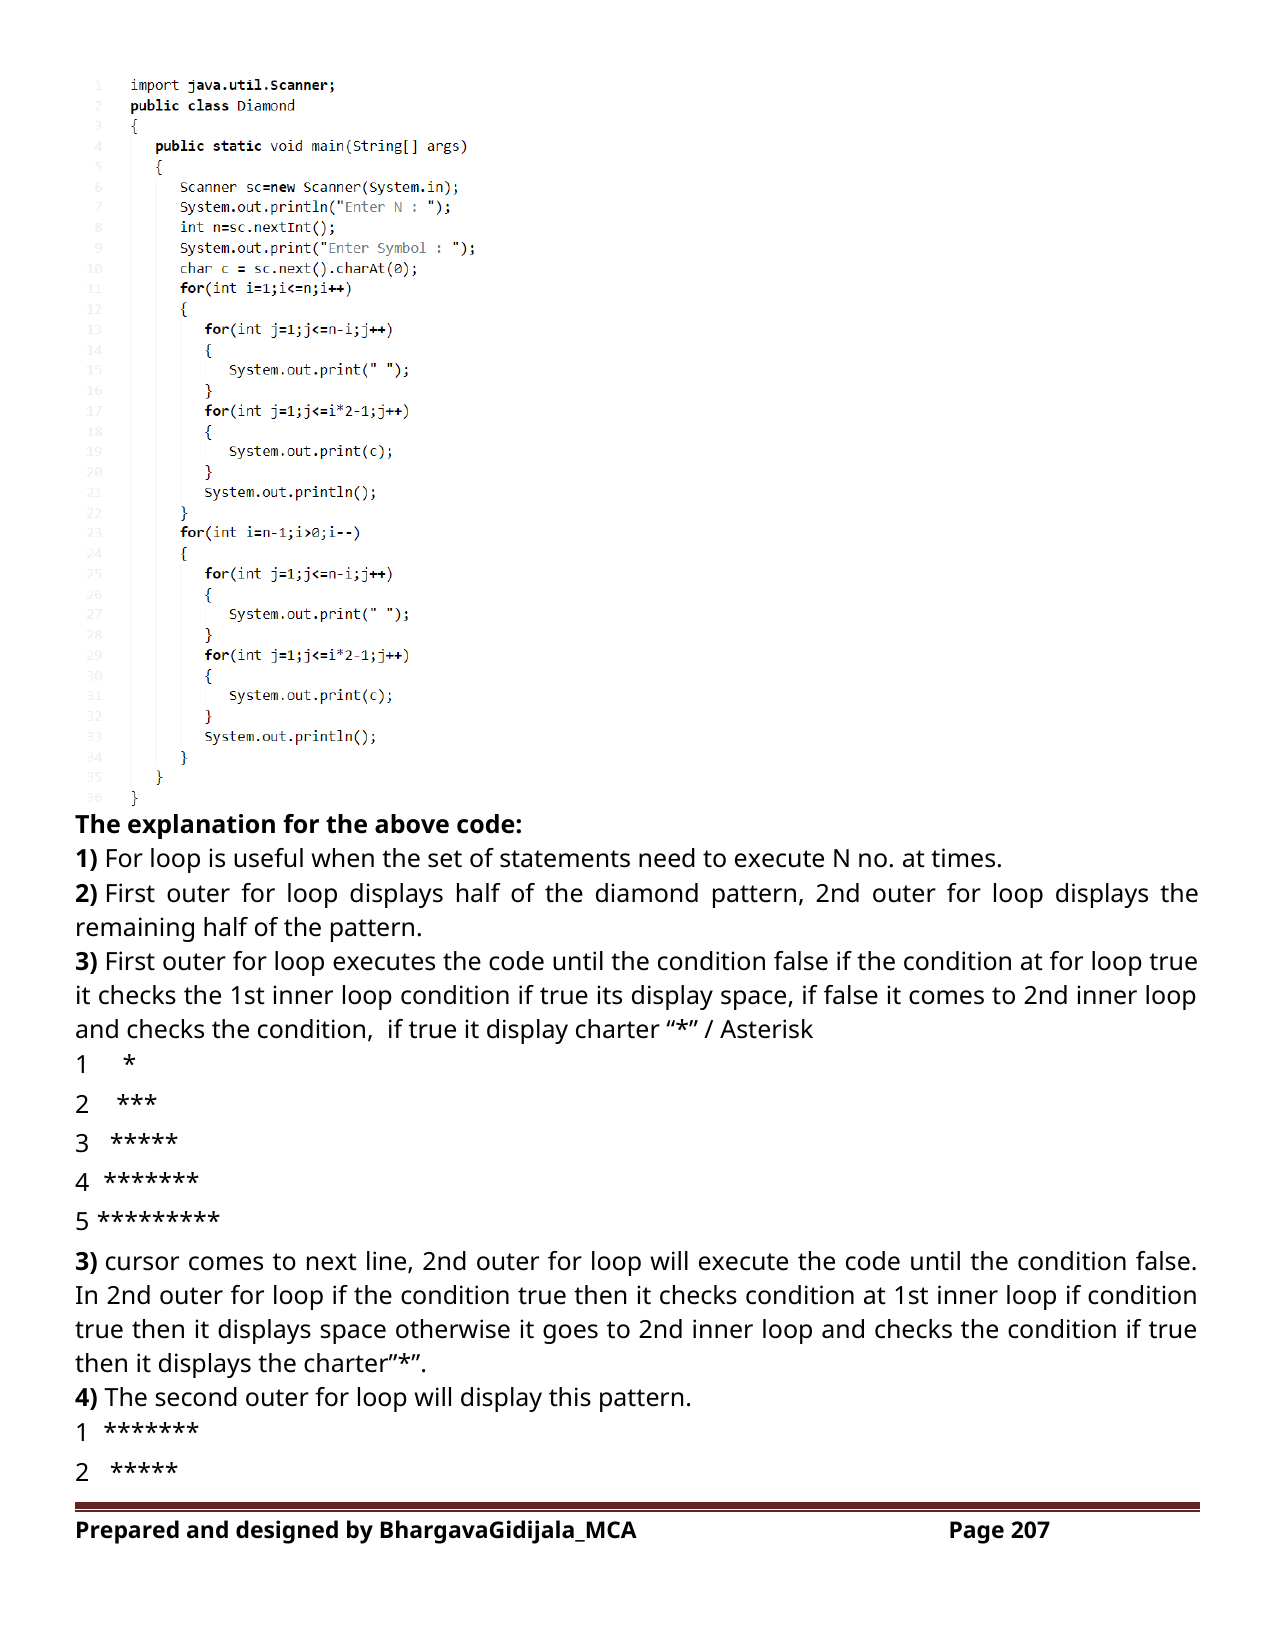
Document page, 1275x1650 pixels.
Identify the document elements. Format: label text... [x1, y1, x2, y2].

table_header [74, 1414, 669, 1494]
text The explanation for the above code: [75, 807, 1200, 841]
text 4) The second outer for loop will display this pattern. [75, 1379, 1200, 1413]
text 1) For loop is useful when the set of statements need to execute N no. at times. [75, 841, 1200, 875]
text 2) First outer for loop displays half of the diamond pattern, 2nd outer for loop displays the remaining half of the pattern. [75, 875, 1200, 943]
text 3) cursor comes to next line, 2nd outer for loop will execute the code until the condition false. In 2nd outer for loop if the condition true then it checks condition at 1st inner loop if condition true then it displays space otherwise it goes to 2nd inner loop and checks the condition if true then it displays the charter”*”. [75, 1243, 1200, 1379]
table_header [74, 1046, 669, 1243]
picture [75, 75, 479, 807]
text 3) First outer for loop executes the code until the condition false if the condition at for loop true it checks the 1st inner loop condition if true its display space, if false it comes to 2nd inner loop and checks the condition, if true it display charter “*” / Asterisk [75, 943, 1200, 1046]
